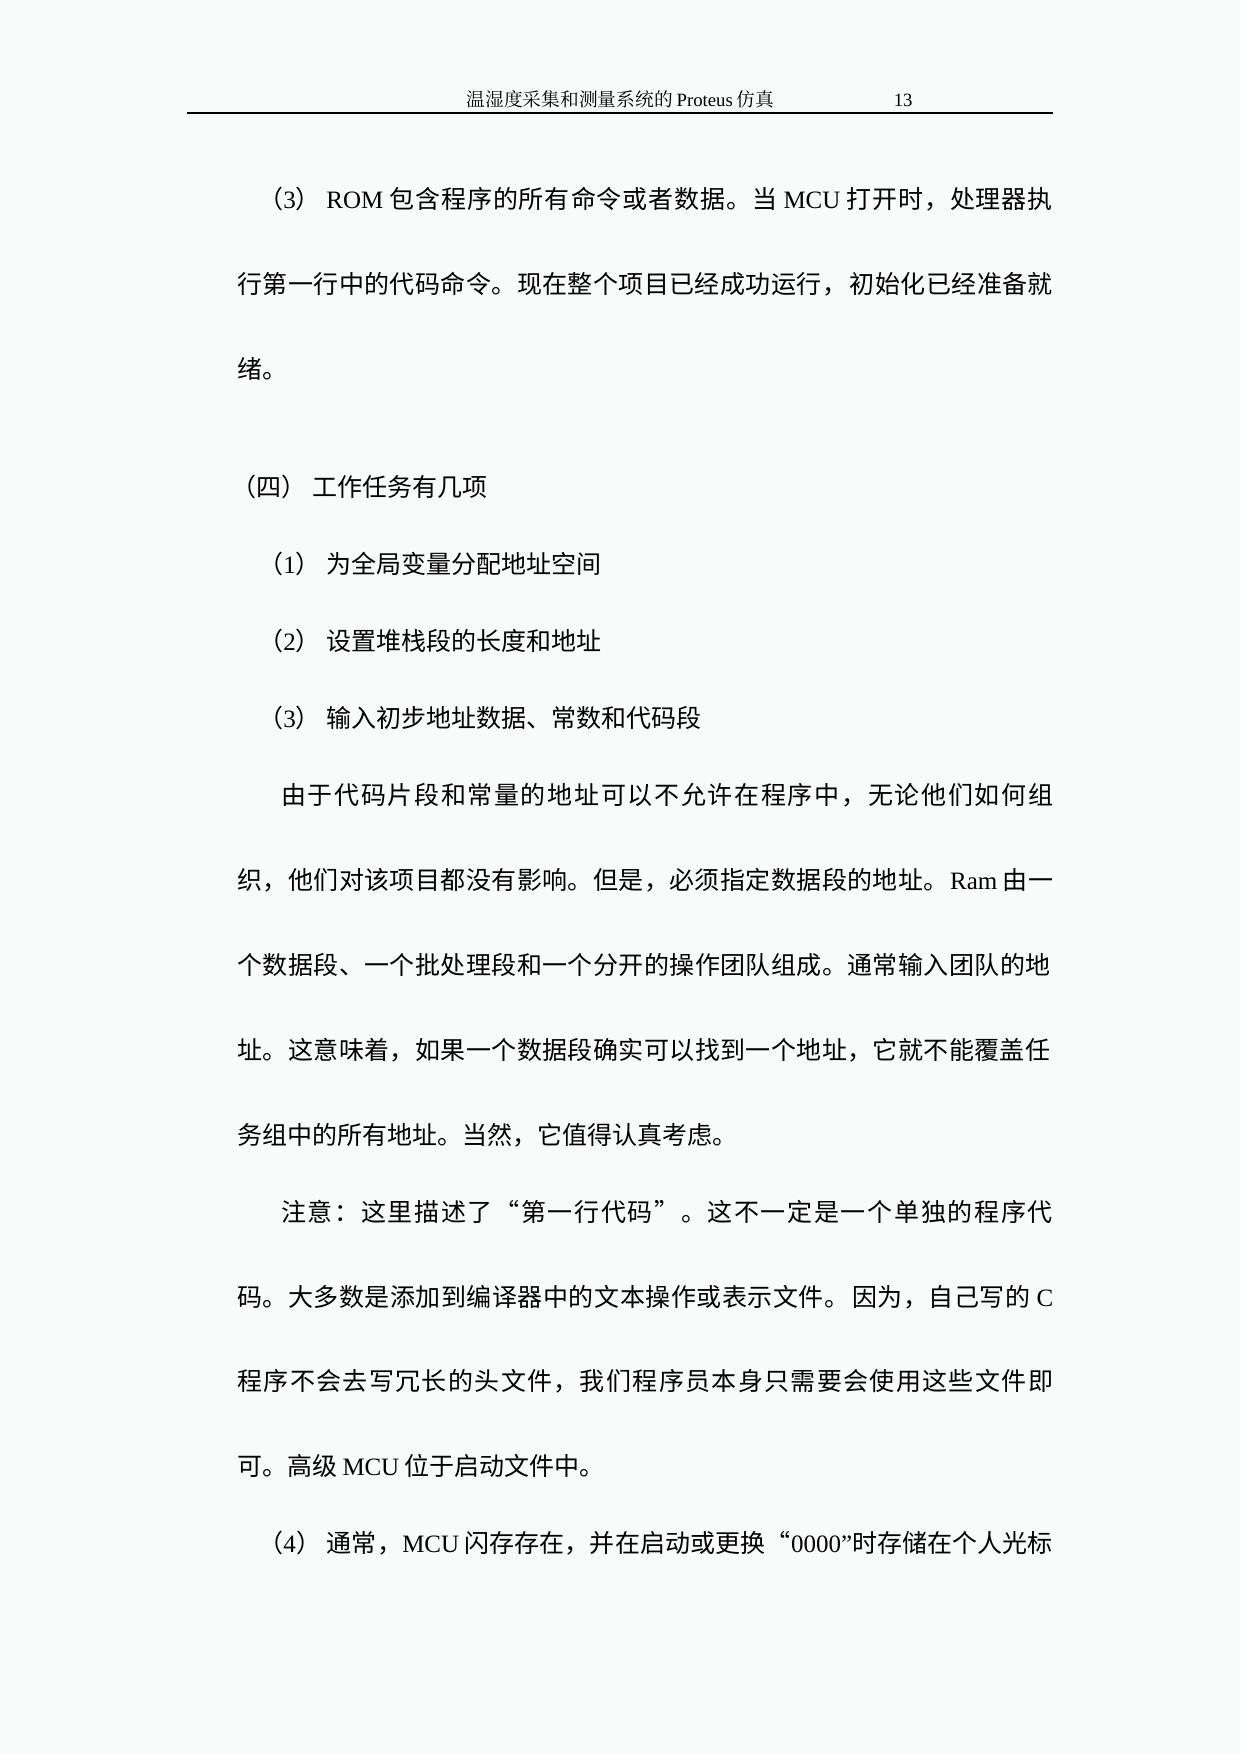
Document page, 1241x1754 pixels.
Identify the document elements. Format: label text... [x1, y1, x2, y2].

text 由于代码片段和常量的地址可以不允许在程序中，无论他们如何组织，他们对该项目都没有影响。但是，必须指定数据段的地址。Ram由一个数据段、一个批处理段和一个分开的操作团队组成。通常输入团队的地址。这意味着，如果一个数据段确实可以找到一个地址，它就不能覆盖任务组中的所有地址。当然，它值得认真考虑。 [237, 760, 1053, 1167]
text 注意：这里描述了“第一行代码”。这不一定是一个单独的程序代码。大多数是添加到编译器中的文本操作或表示文件。因为，自己写的C程序不会去写冗长的头文件，我们程序员本身只需要会使用这些文件即可。高级MCU位于启动文件中。 [237, 1176, 1053, 1499]
list 工作任务有几项 [187, 452, 1053, 520]
text （3） 输入初步地址数据、常数和代码段 [237, 683, 1053, 751]
text （1） 为全局变量分配地址空间 [237, 529, 1053, 597]
list ROM包含程序的所有命令或者数据。当MCU打开时，处理器执行第一行中的代码命令。现在整个项目已经成功运行，初始化已经准备就绪。 [237, 164, 1053, 402]
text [237, 1508, 1053, 1576]
text （2） 设置堆栈段的长度和地址 [237, 606, 1053, 674]
